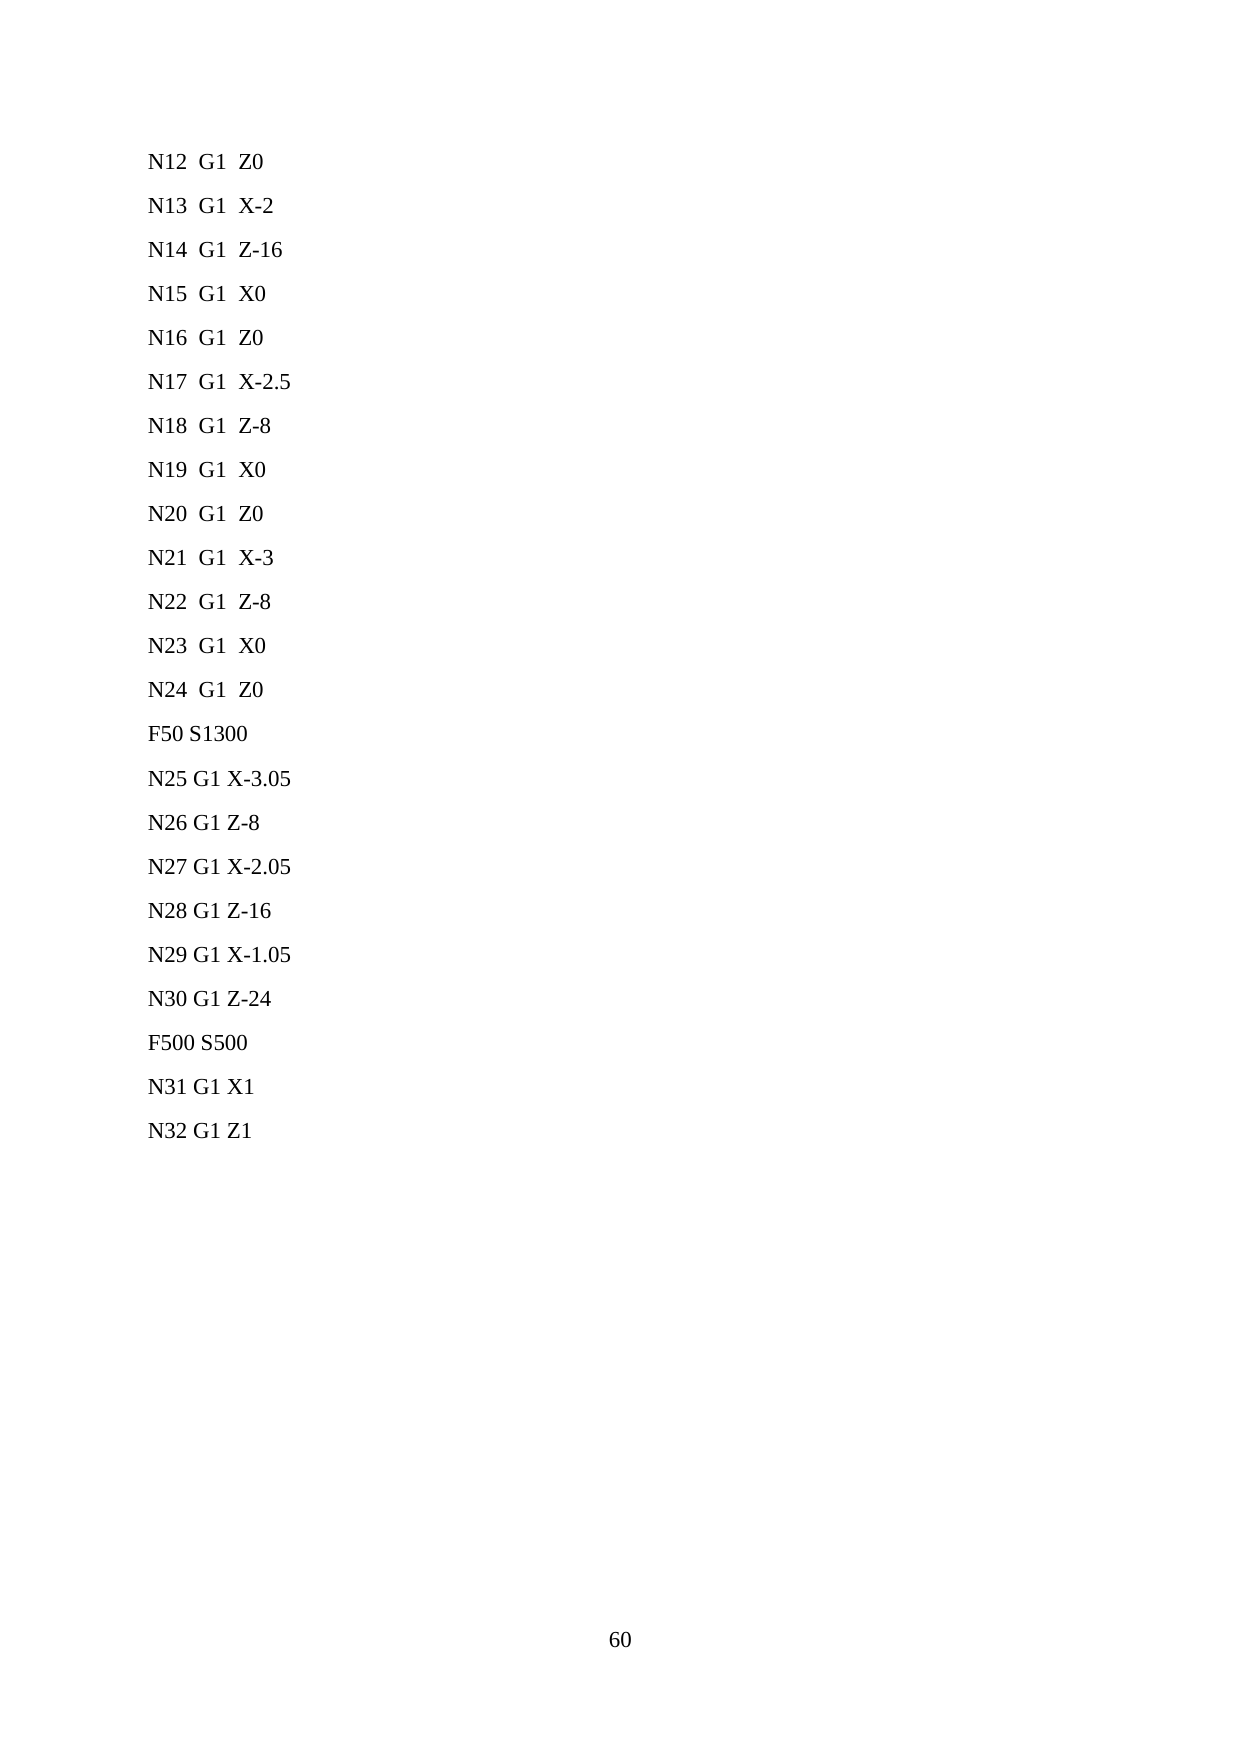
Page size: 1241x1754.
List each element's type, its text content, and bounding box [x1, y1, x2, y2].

text N29 G1 X-1.05 [148, 941, 1092, 967]
text N26 G1 Z-8 [148, 809, 1092, 835]
text N22 G1 Z-8 [148, 588, 1092, 615]
text F500 S500 [148, 1029, 1092, 1055]
text N30 G1 Z-24 [148, 985, 1092, 1011]
text N17 G1 X-2.5 [148, 368, 1092, 394]
text N16 G1 Z0 [148, 324, 1092, 350]
text N13 G1 X-2 [148, 192, 1092, 218]
text N27 G1 X-2.05 [148, 853, 1092, 879]
text F50 S1300 [148, 721, 1092, 747]
text N24 G1 Z0 [148, 676, 1092, 703]
text N20 G1 Z0 [148, 500, 1092, 527]
text N28 G1 Z-16 [148, 897, 1092, 923]
text N18 G1 Z-8 [148, 412, 1092, 438]
text N14 G1 Z-16 [148, 236, 1092, 262]
text N15 G1 X0 [148, 280, 1092, 306]
text N25 G1 X-3.05 [148, 764, 1092, 791]
text N19 G1 X0 [148, 456, 1092, 482]
text N21 G1 X-3 [148, 544, 1092, 571]
text N32 G1 Z1 [148, 1117, 1092, 1143]
text N12 G1 Z0 [148, 148, 1092, 174]
text N23 G1 X0 [148, 632, 1092, 659]
text N31 G1 X1 [148, 1073, 1092, 1099]
